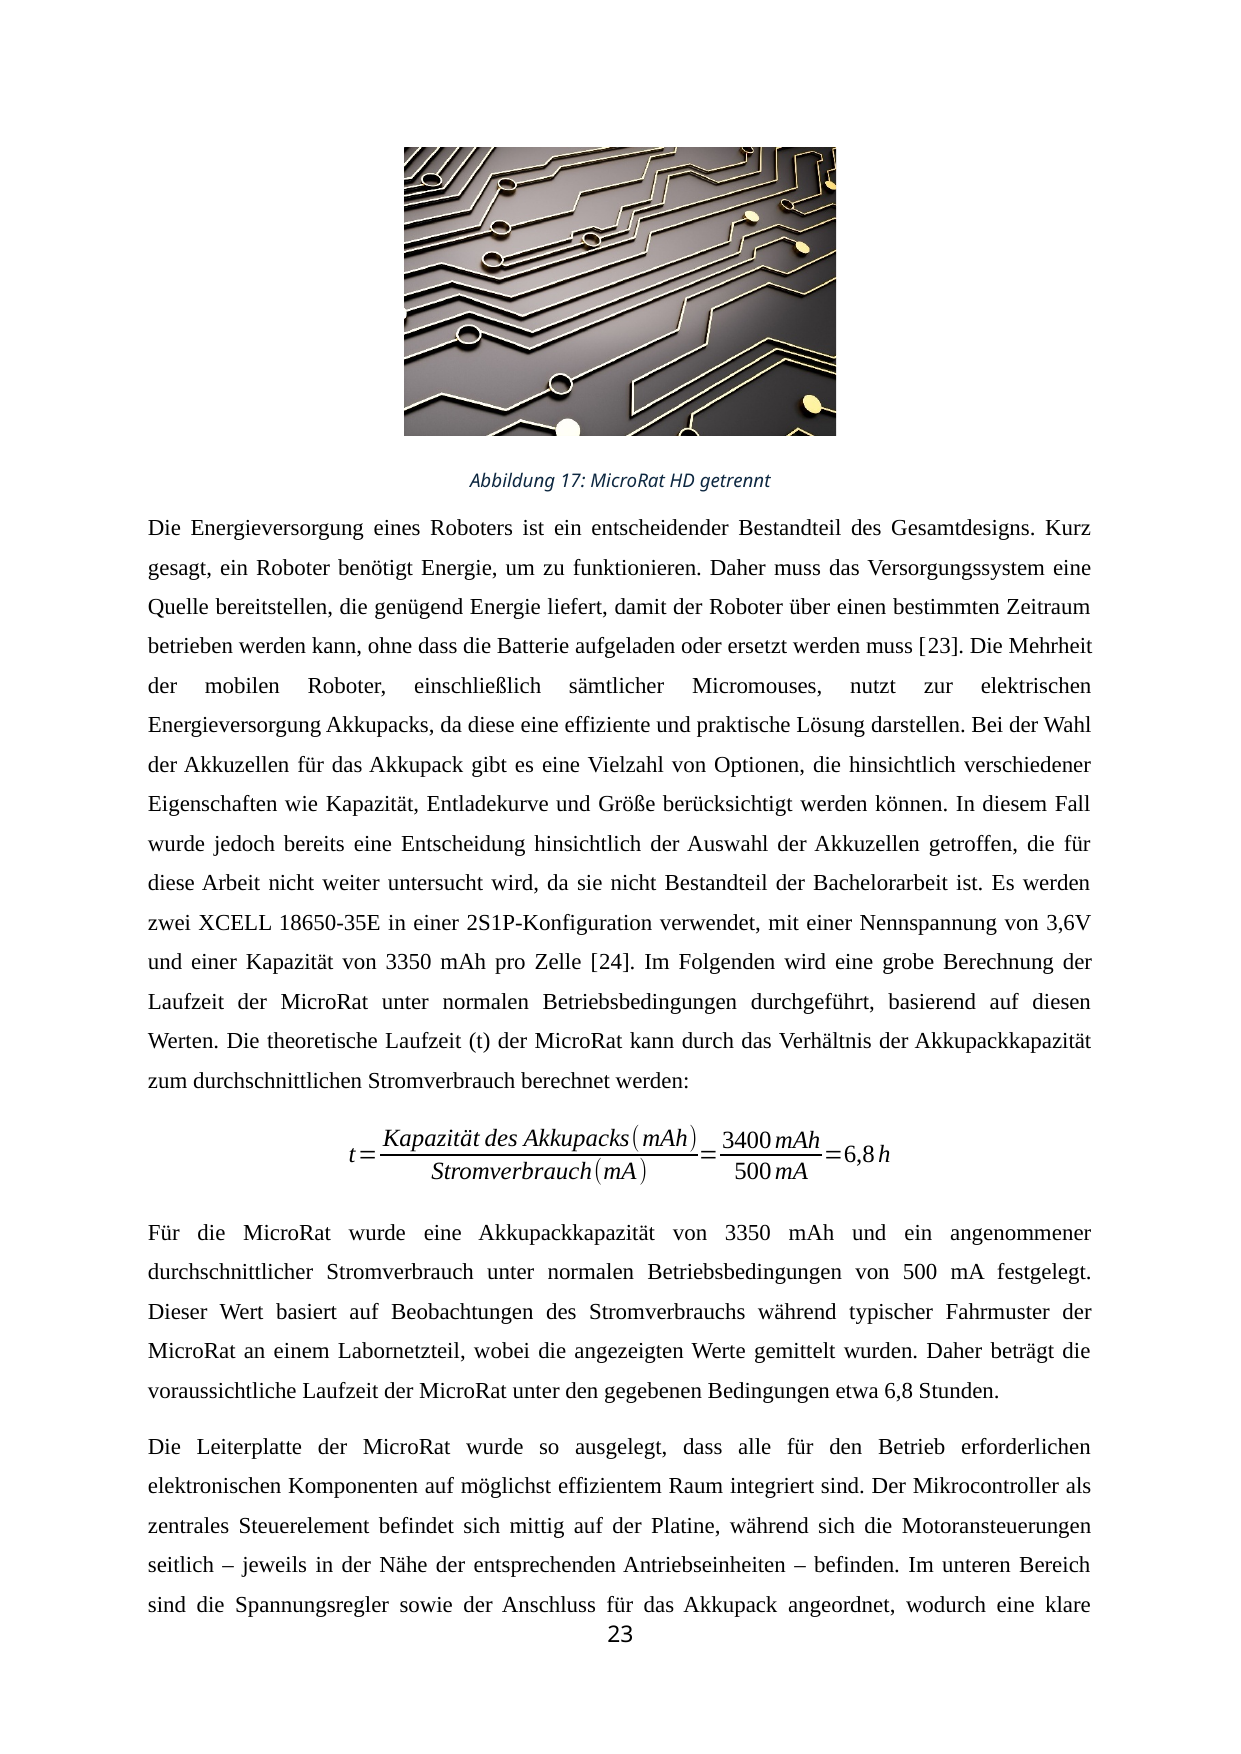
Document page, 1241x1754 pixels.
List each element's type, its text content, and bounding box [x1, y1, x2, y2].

text Für die MicroRat wurde eine Akkupackkapazität von 3350 mAh und ein angenommener durchschnittlicher Stromverbrauch unter normalen Betriebsbedingungen von 500 mA festgelegt. Dieser Wert basiert auf Beobachtungen des Stromverbrauchs während typischer Fahrmuster der MicroRat an einem Labornetzteil, wobei die angezeigten Werte gemittelt wurden. Daher beträgt die voraussichtliche Laufzeit der MicroRat unter den gegebenen Bedingungen etwa 6,8 Stunden. [148, 1219, 1093, 1403]
picture [404, 147, 837, 436]
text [148, 1433, 1093, 1617]
text Die Energieversorgung eines Roboters ist ein entscheidender Bestandteil des Gesamtdesigns. Kurz gesagt, ein Roboter benötigt Energie, um zu funktionieren. Daher muss das Versorgungssystem eine Quelle bereitstellen, die genügend Energie liefert, damit der Roboter über einen bestimmten Zeitraum betrieben werden kann, ohne dass die Batterie aufgeladen oder ersetzt werden muss [23]. Die Mehrheit der mobilen Roboter, einschließlich sämtlicher Micromouses, nutzt zur elektrischen Energieversorgung Akkupacks, da diese eine effiziente und praktische Lösung darstellen. Bei der Wahl der Akkuzellen für das Akkupack gibt es eine Vielzahl von Optionen, die hinsichtlich verschiedener Eigenschaften wie Kapazität, Entladekurve und Größe berücksichtigt werden können. In diesem Fall wurde jedoch bereits eine Entscheidung hinsichtlich der Auswahl der Akkuzellen getroffen, die für diese Arbeit nicht weiter untersucht wird, da sie nicht Bestandteil der Bachelorarbeit ist. Es werden zwei XCELL 18650-35E in einer 2S1P-Konfiguration verwendet, mit einer Nennspannung von 3,6V und einer Kapazität von 3350 mAh pro Zelle [24]. Im Folgenden wird eine grobe Berechnung der Laufzeit der MicroRat unter normalen Betriebsbedingungen durchgeführt, basierend auf diesen Werten. Die theoretische Laufzeit (t) der MicroRat kann durch das Verhältnis der Akkupackkapazität zum durchschnittlichen Stromverbrauch berechnet werden: [148, 514, 1093, 1093]
